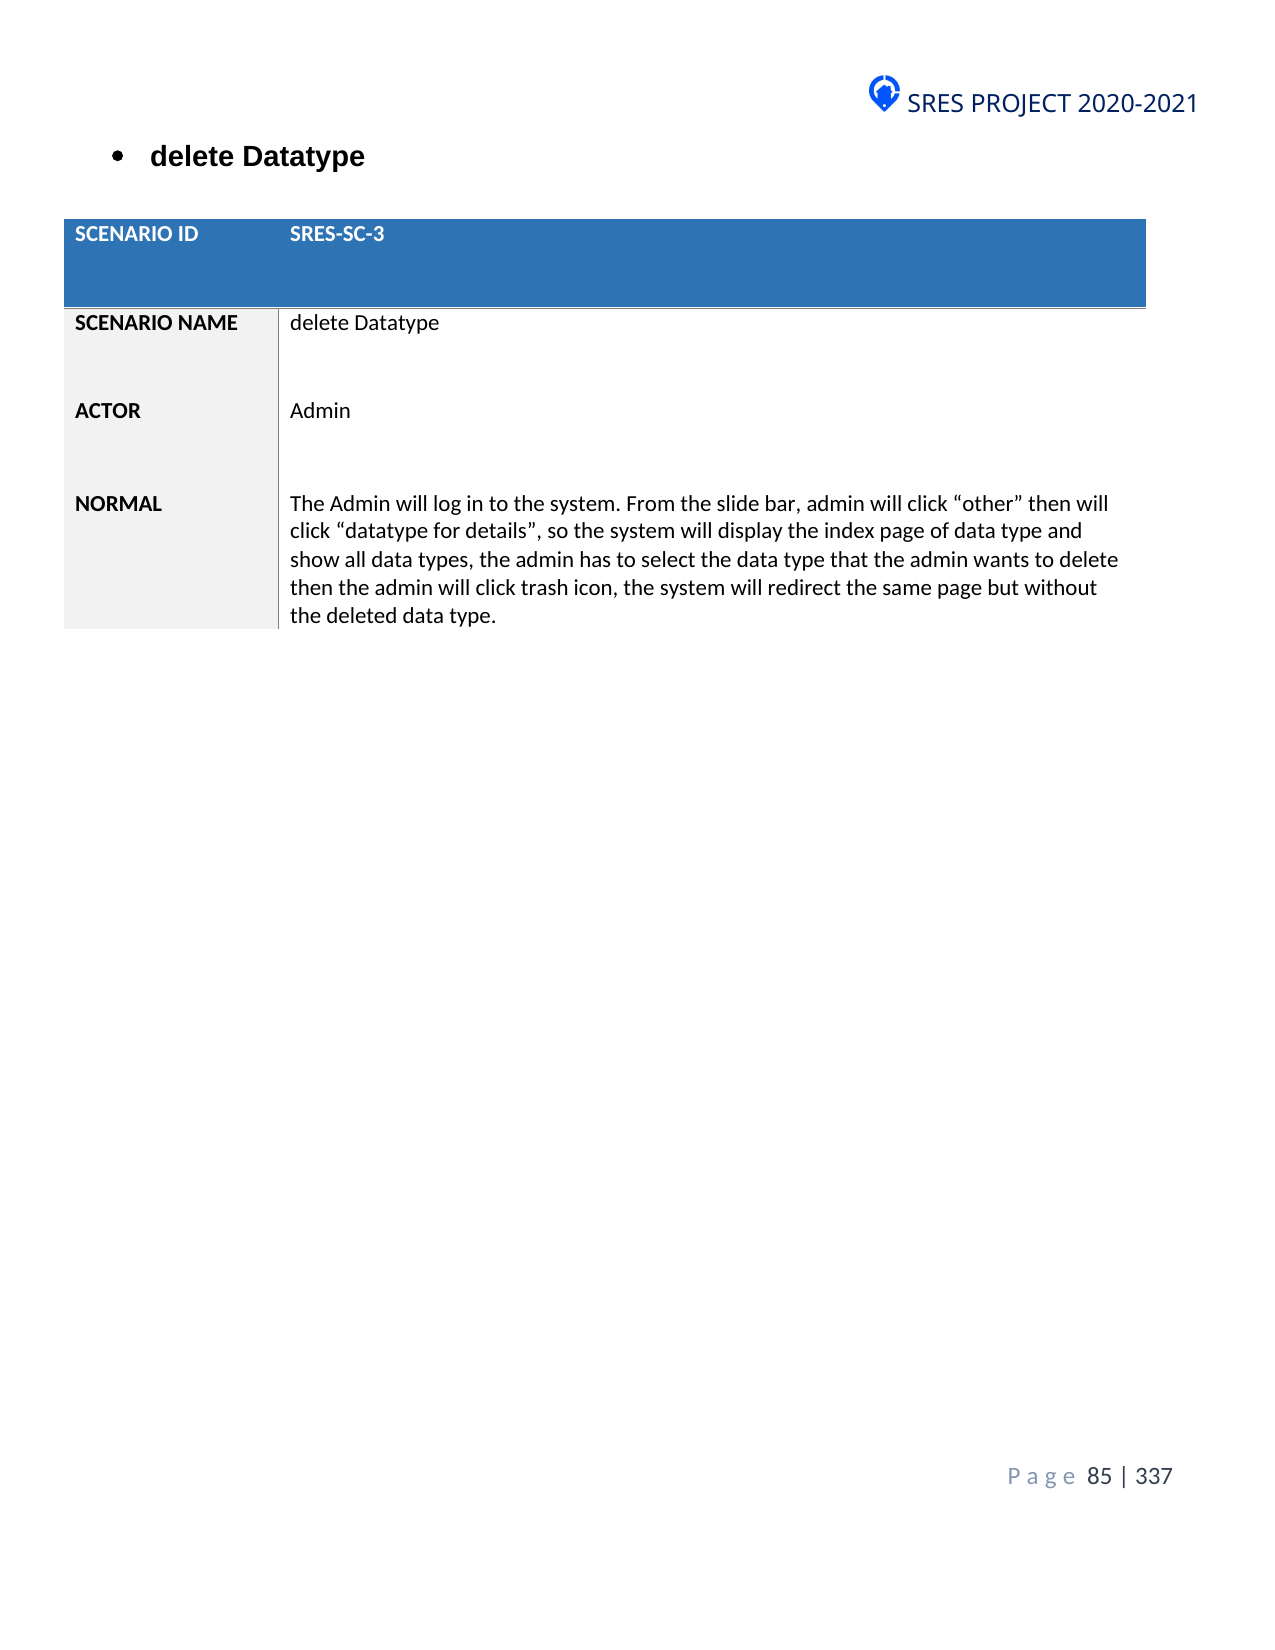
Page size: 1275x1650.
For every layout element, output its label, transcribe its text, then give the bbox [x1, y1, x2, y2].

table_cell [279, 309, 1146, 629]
picture [868, 75, 901, 113]
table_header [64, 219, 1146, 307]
list delete Datatype [112, 138, 1200, 172]
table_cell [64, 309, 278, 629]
